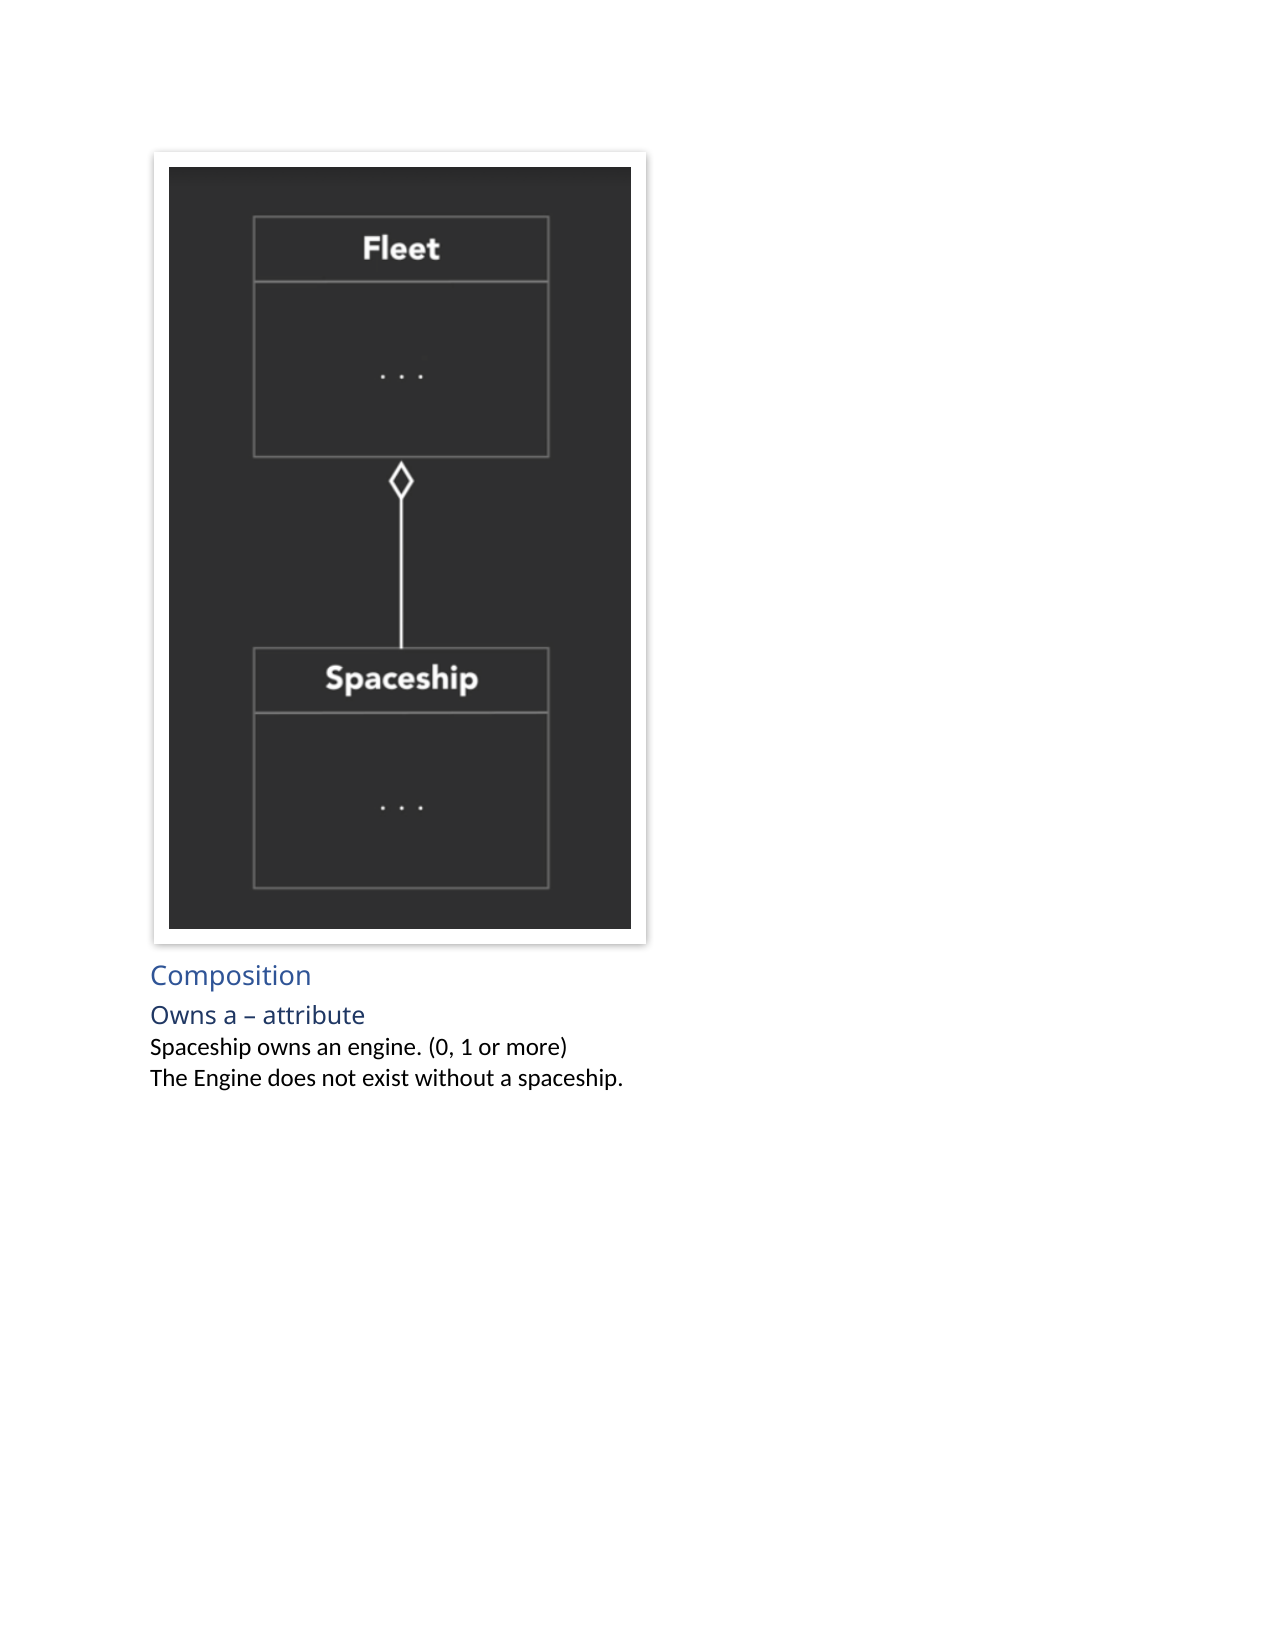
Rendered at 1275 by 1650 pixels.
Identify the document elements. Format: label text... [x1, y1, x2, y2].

subtitle Composition [150, 956, 1125, 993]
text The Engine does not exist without a spaceship. [150, 1062, 1125, 1092]
text Spaceship owns an engine. (0, 1 or more) [150, 1031, 1125, 1062]
subtitle Owns a – attribute [150, 997, 1125, 1031]
picture [169, 167, 631, 929]
